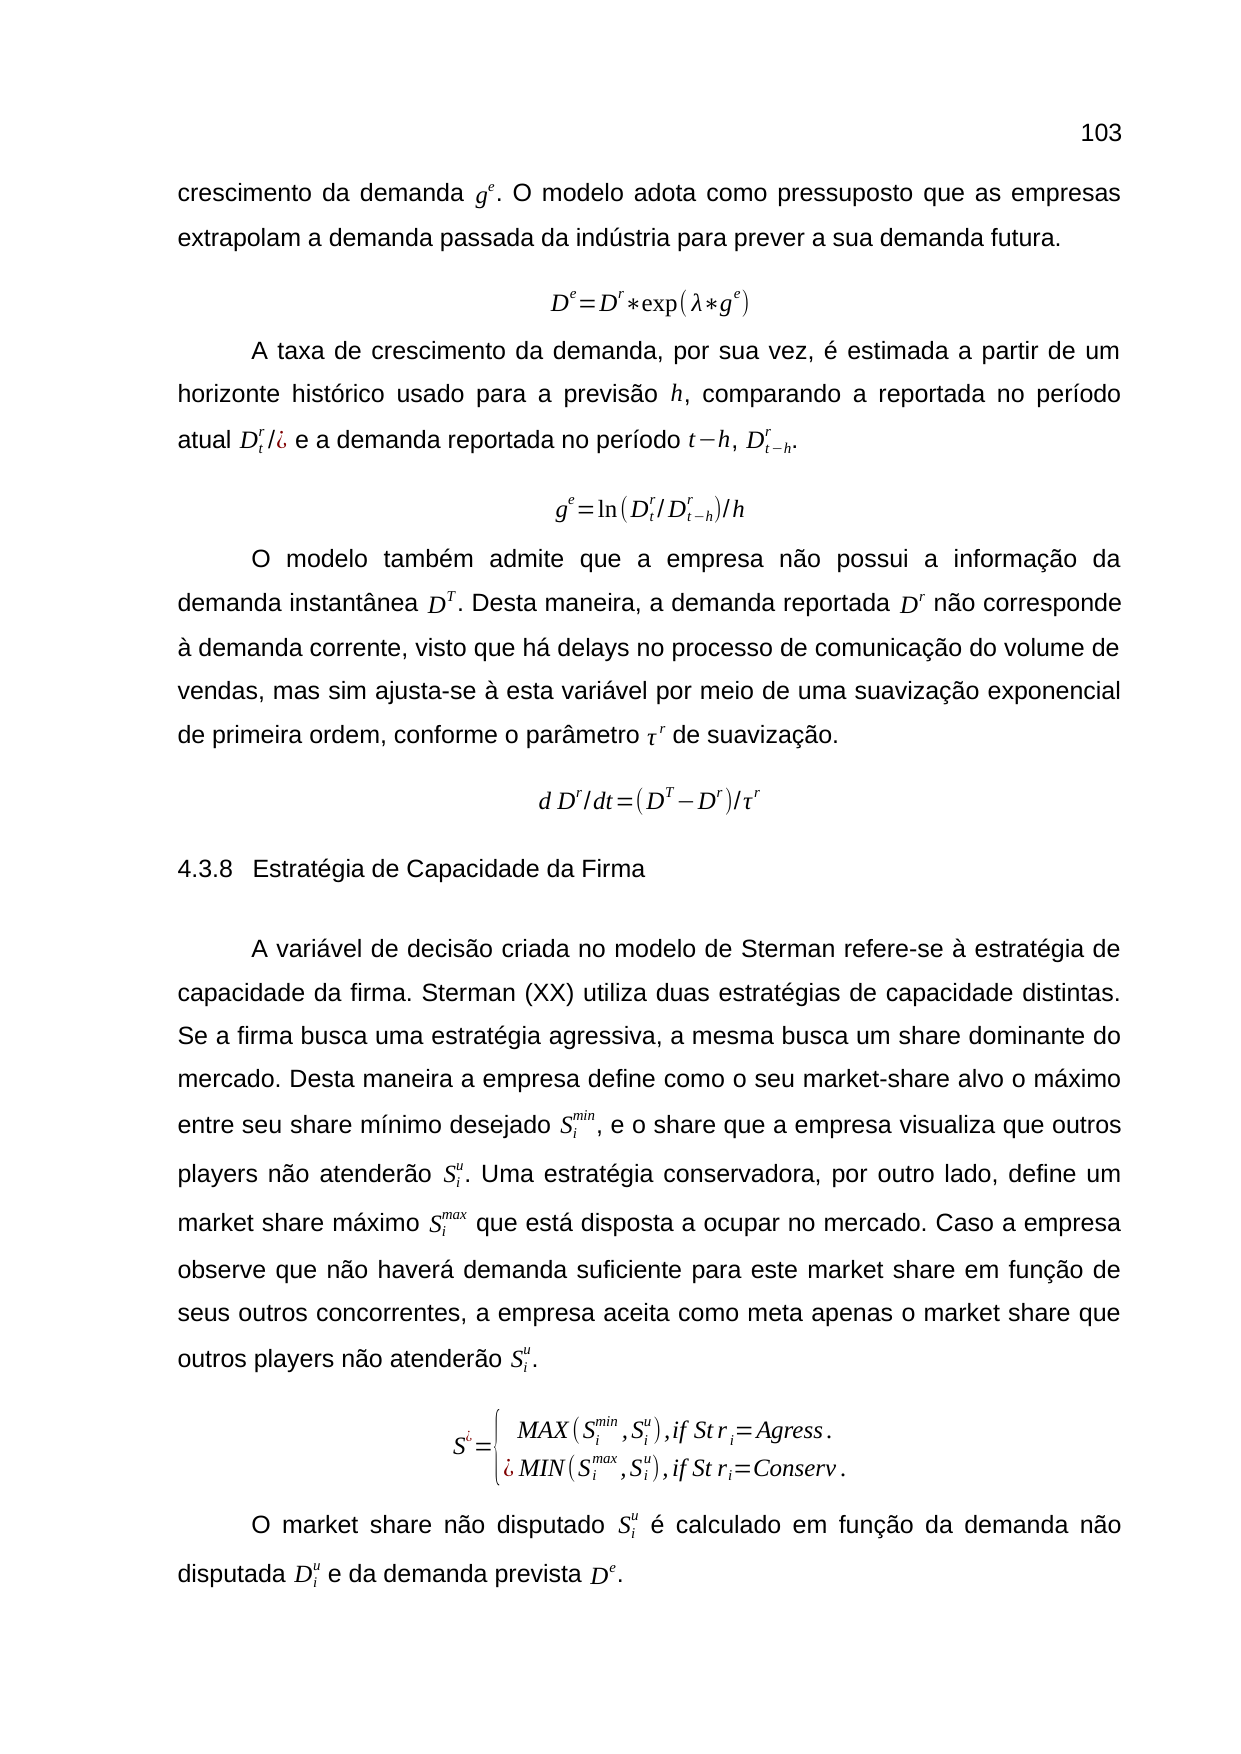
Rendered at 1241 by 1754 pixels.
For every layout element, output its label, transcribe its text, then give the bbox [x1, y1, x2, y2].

subtitle Estratégia de Capacidade da Firma [177, 854, 1122, 882]
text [177, 177, 1122, 251]
text A variável de decisão criada no modelo de Sterman refere-se à estratégia de capacidade da firma. Sterman (XX) utiliza duas estratégias de capacidade distintas. Se a firma busca uma estratégia agressiva, a mesma busca um share dominante do mercado. Desta maneira a empresa define como o seu market-share alvo o máximo entre seu share mínimo desejado , e o share que a empresa visualiza que outros players não atenderão . Uma estratégia conservadora, por outro lado, define um market share máximo que está disposta a ocupar no mercado. Caso a empresa observe que não haverá demanda suficiente para este market share em função de seus outros concorrentes, a empresa aceita como meta apenas o market share que outros players não atenderão . [177, 934, 1122, 1376]
text O market share não disputado é calculado em função da demanda não disputada e da demanda prevista . [177, 1507, 1122, 1591]
text A taxa de crescimento da demanda, por sua vez, é estimada a partir de um horizonte histórico usado para a previsão , comparando a reportada no período atual e a demanda reportada no período , . [177, 336, 1122, 457]
text O modelo também admite que a empresa não possui a informação da demanda instantânea . Desta maneira, a demanda reportada não corresponde à demanda corrente, visto que há delays no processo de comunicação do volume de vendas, mas sim ajusta-se à esta variável por meio de uma suavização exponencial de primeira ordem, conforme o parâmetro de suavização. [177, 544, 1122, 750]
